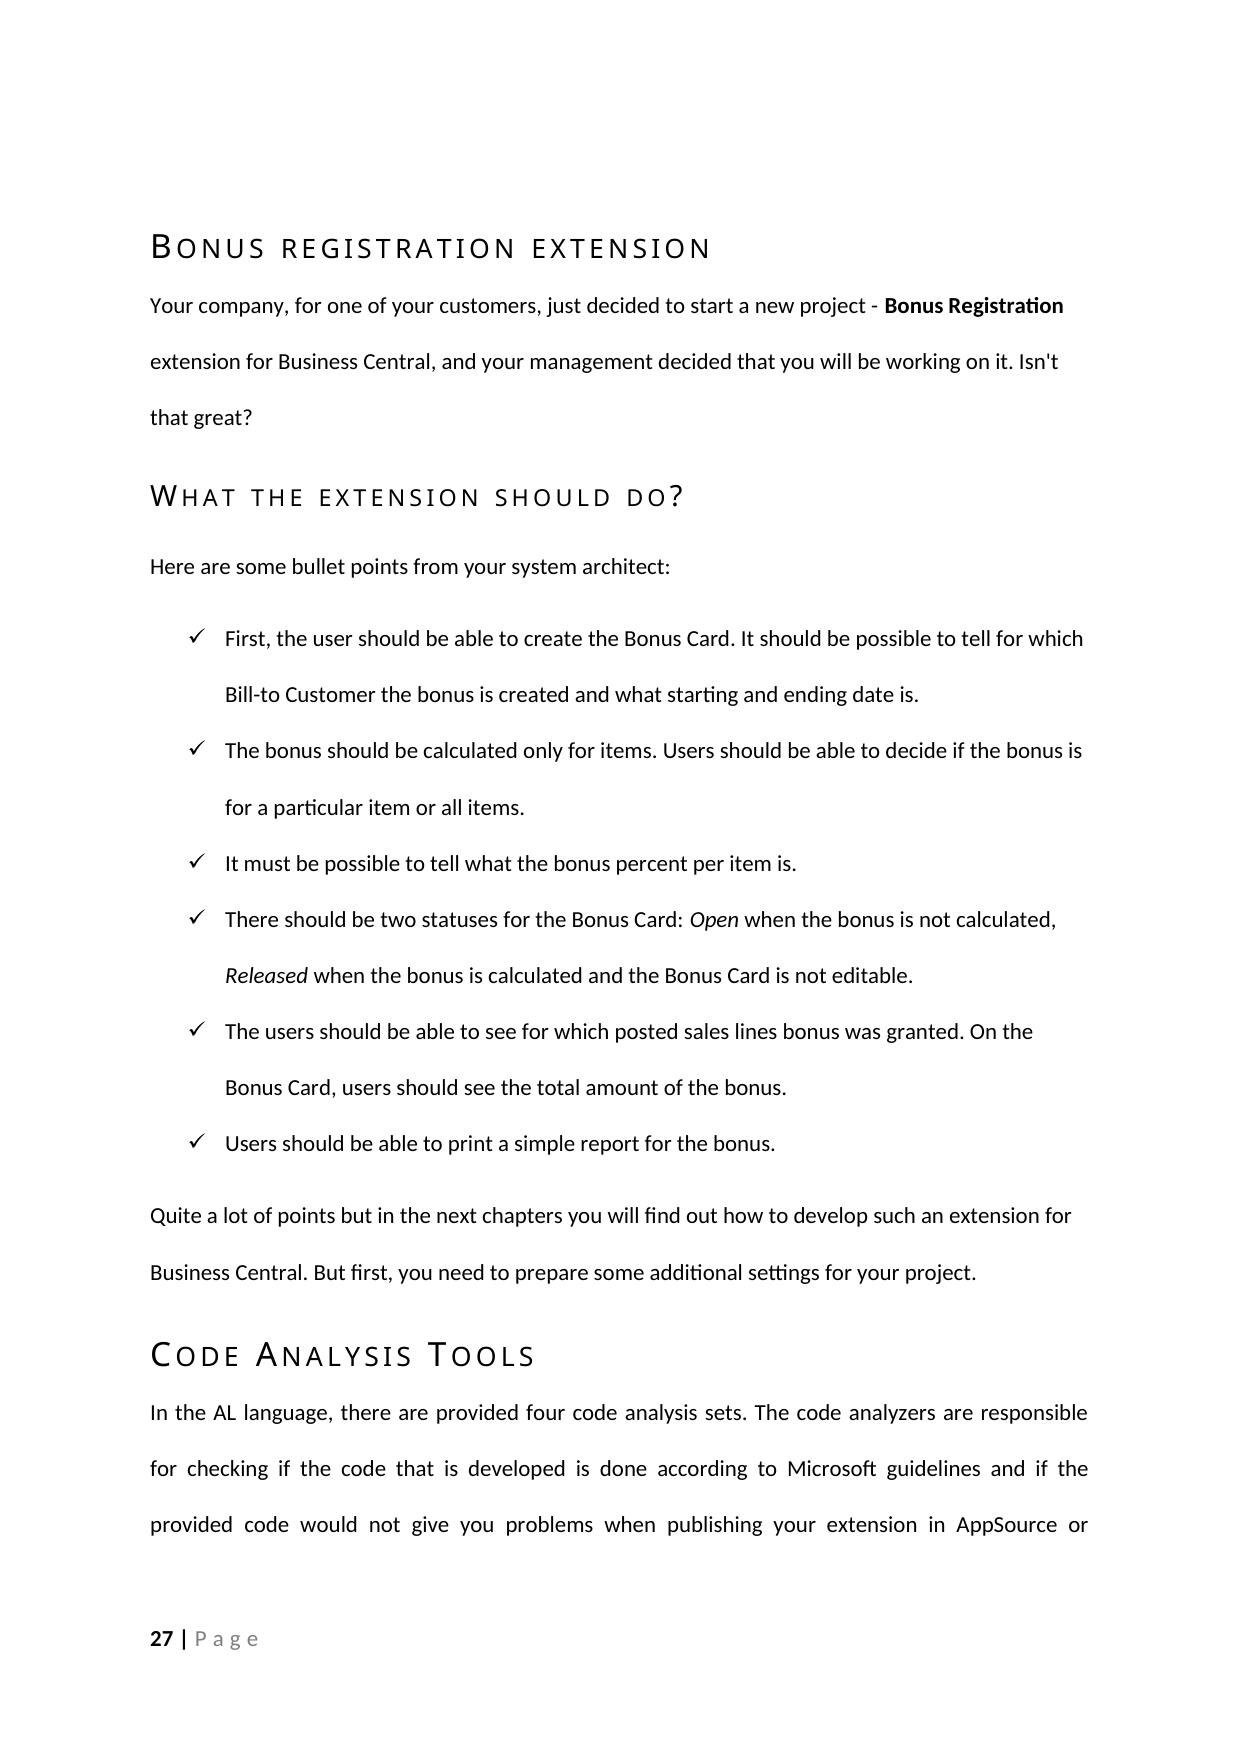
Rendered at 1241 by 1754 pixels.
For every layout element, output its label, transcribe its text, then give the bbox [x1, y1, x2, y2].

list There should be two statuses for the Bonus Card: Open when the bonus is not calculated, Released when the bonus is calculated and the Bonus Card is not editable. [187, 905, 1090, 989]
text Quite a lot of points but in the next chapters you will find out how to develop such an extension for Business Central. But first, you need to prepare some additional settings for your project. [150, 1202, 1090, 1286]
text Here are some bullet points from your system architect: [150, 552, 1090, 580]
list It must be possible to tell what the bonus percent per item is. [187, 849, 1090, 877]
subtitle What the extension should do? [150, 476, 1090, 515]
list The users should be able to see for which posted sales lines bonus was granted. On the Bonus Card, users should see the total amount of the bonus. [187, 1017, 1090, 1101]
text Your company, for one of your customers, just decided to start a new project - Bonus Registration extension for Business Central, and your management decided that you will be working on it. Isn't that great? [150, 291, 1090, 431]
list First, the user should be able to create the Bonus Card. It should be possible to tell for which Bill-to Customer the bonus is created and what starting and ending date is. [187, 624, 1090, 708]
subtitle Bonus registration extension [150, 223, 1090, 268]
subtitle Code Analysis Tools [150, 1330, 1090, 1376]
list Users should be able to print a simple report for the bonus. [187, 1129, 1090, 1157]
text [150, 1398, 1090, 1538]
list The bonus should be calculated only for items. Users should be able to decide if the bonus is for a particular item or all items. [187, 737, 1090, 821]
